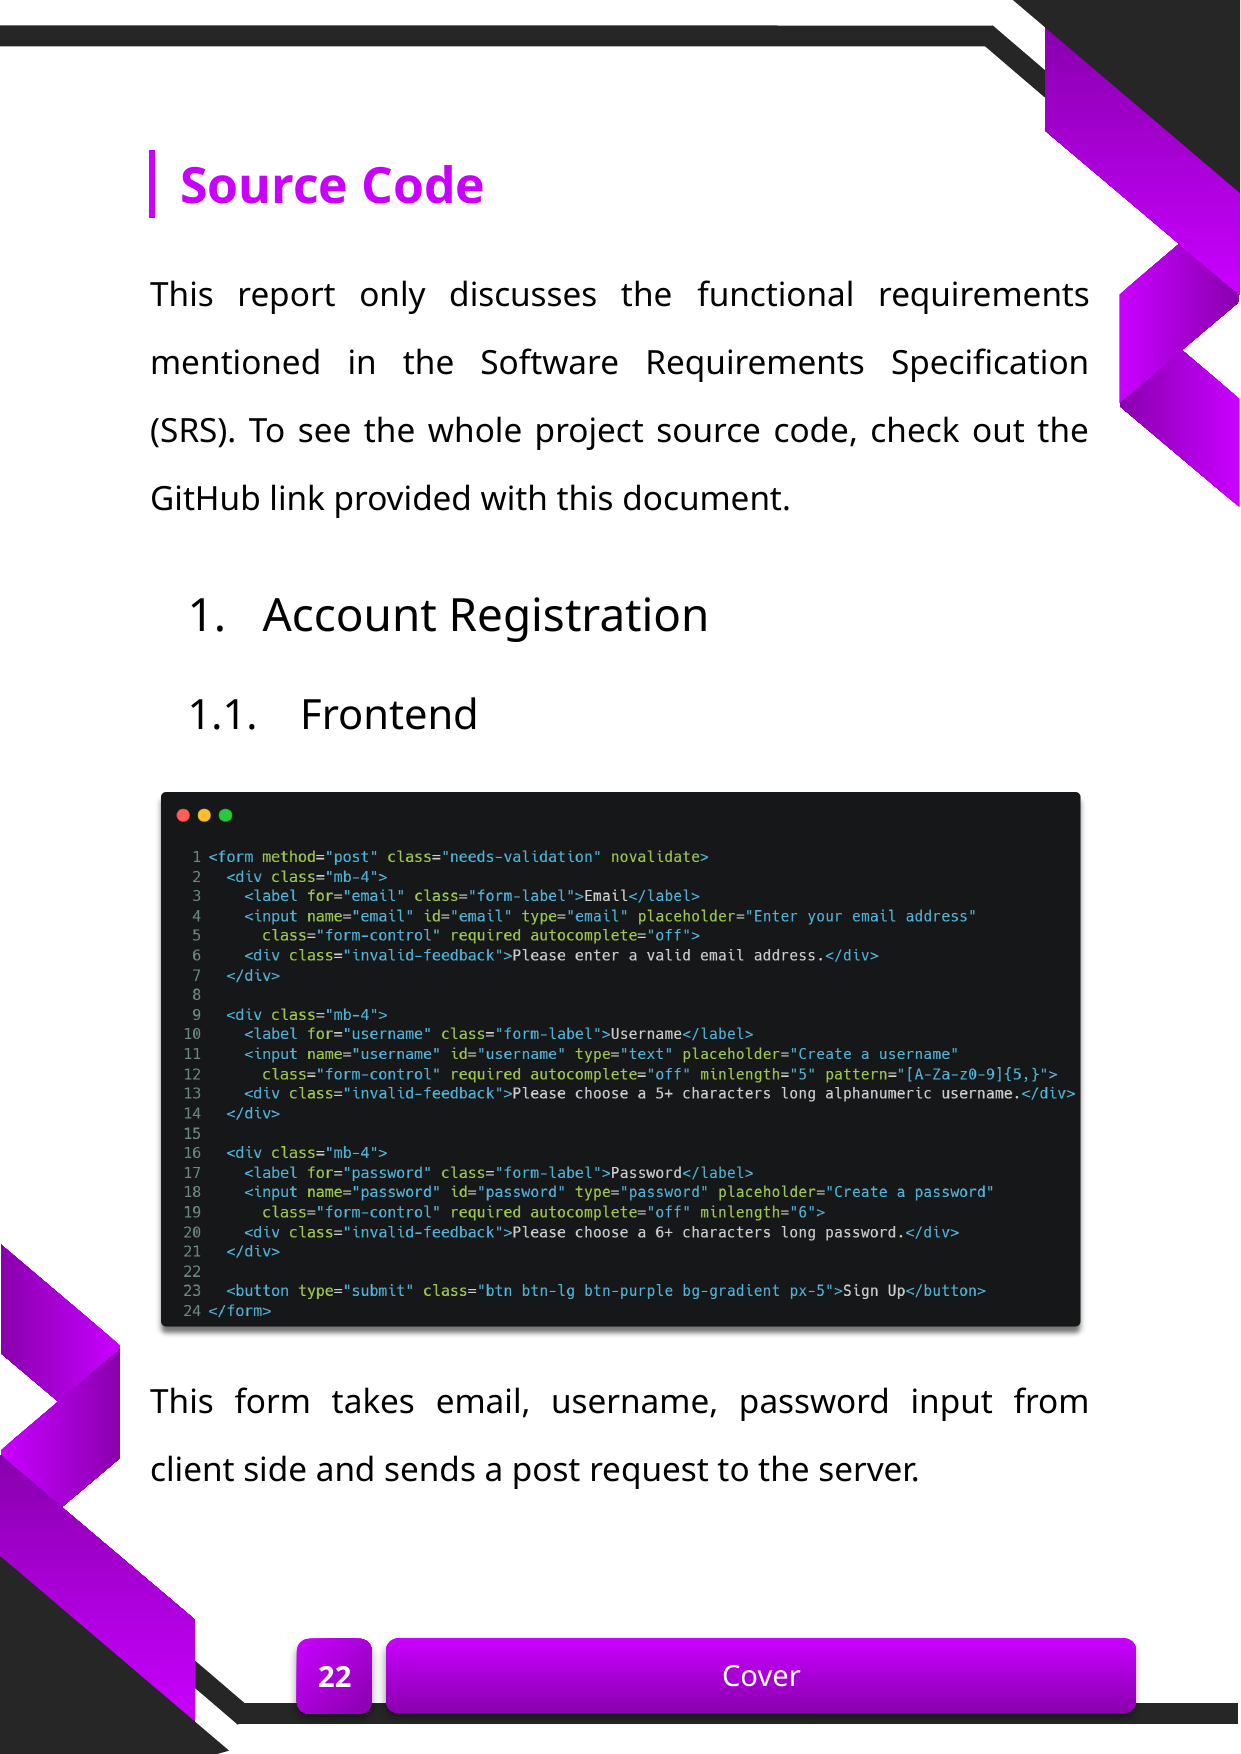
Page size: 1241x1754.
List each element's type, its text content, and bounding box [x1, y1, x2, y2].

subtitle Source Code [155, 150, 1090, 218]
picture [150, 781, 1091, 1338]
text This form takes email, username, password input from client side and sends a post request to the server. [150, 1378, 1090, 1491]
subtitle Account Registration [187, 582, 1090, 645]
subtitle Frontend [187, 684, 1090, 741]
text This report only discusses the functional requirements mentioned in the Software Requirements Specification (SRS). To see the whole project source code, check out the GitHub link provided with this document. [150, 270, 1090, 520]
